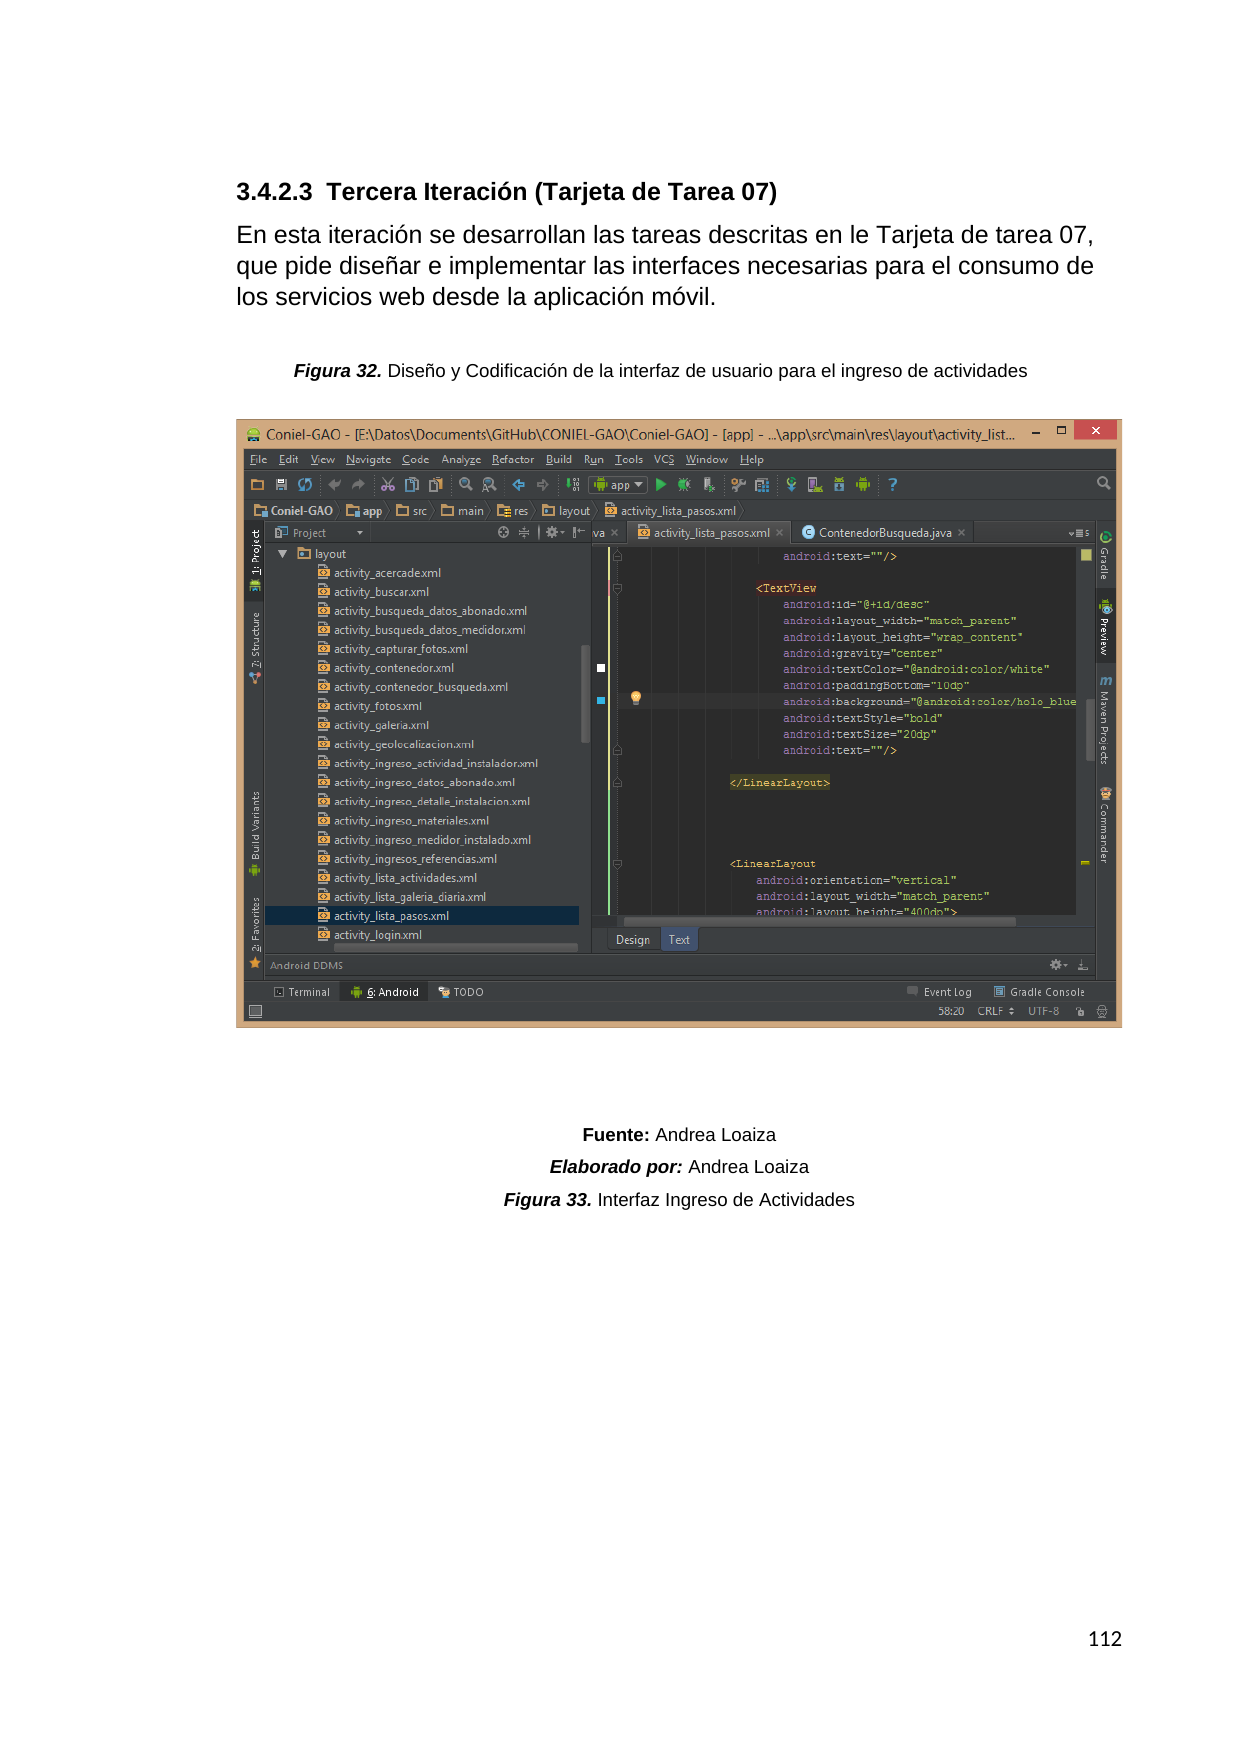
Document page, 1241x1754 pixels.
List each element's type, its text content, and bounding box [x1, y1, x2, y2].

text Fuente: Andrea Loaiza [236, 1124, 1122, 1146]
subtitle Tercera Iteración (Tarjeta de Tarea 07) [236, 177, 1122, 206]
picture [236, 419, 1123, 1028]
text En esta iteración se desarrollan las tareas descritas en le Tarjeta de tarea 07, que pide diseñar e implementar las interfaces necesarias para el consumo de los servicios web desde la aplicación móvil. [236, 220, 1122, 311]
text Elaborado por: Andrea Loaiza [236, 1156, 1122, 1178]
